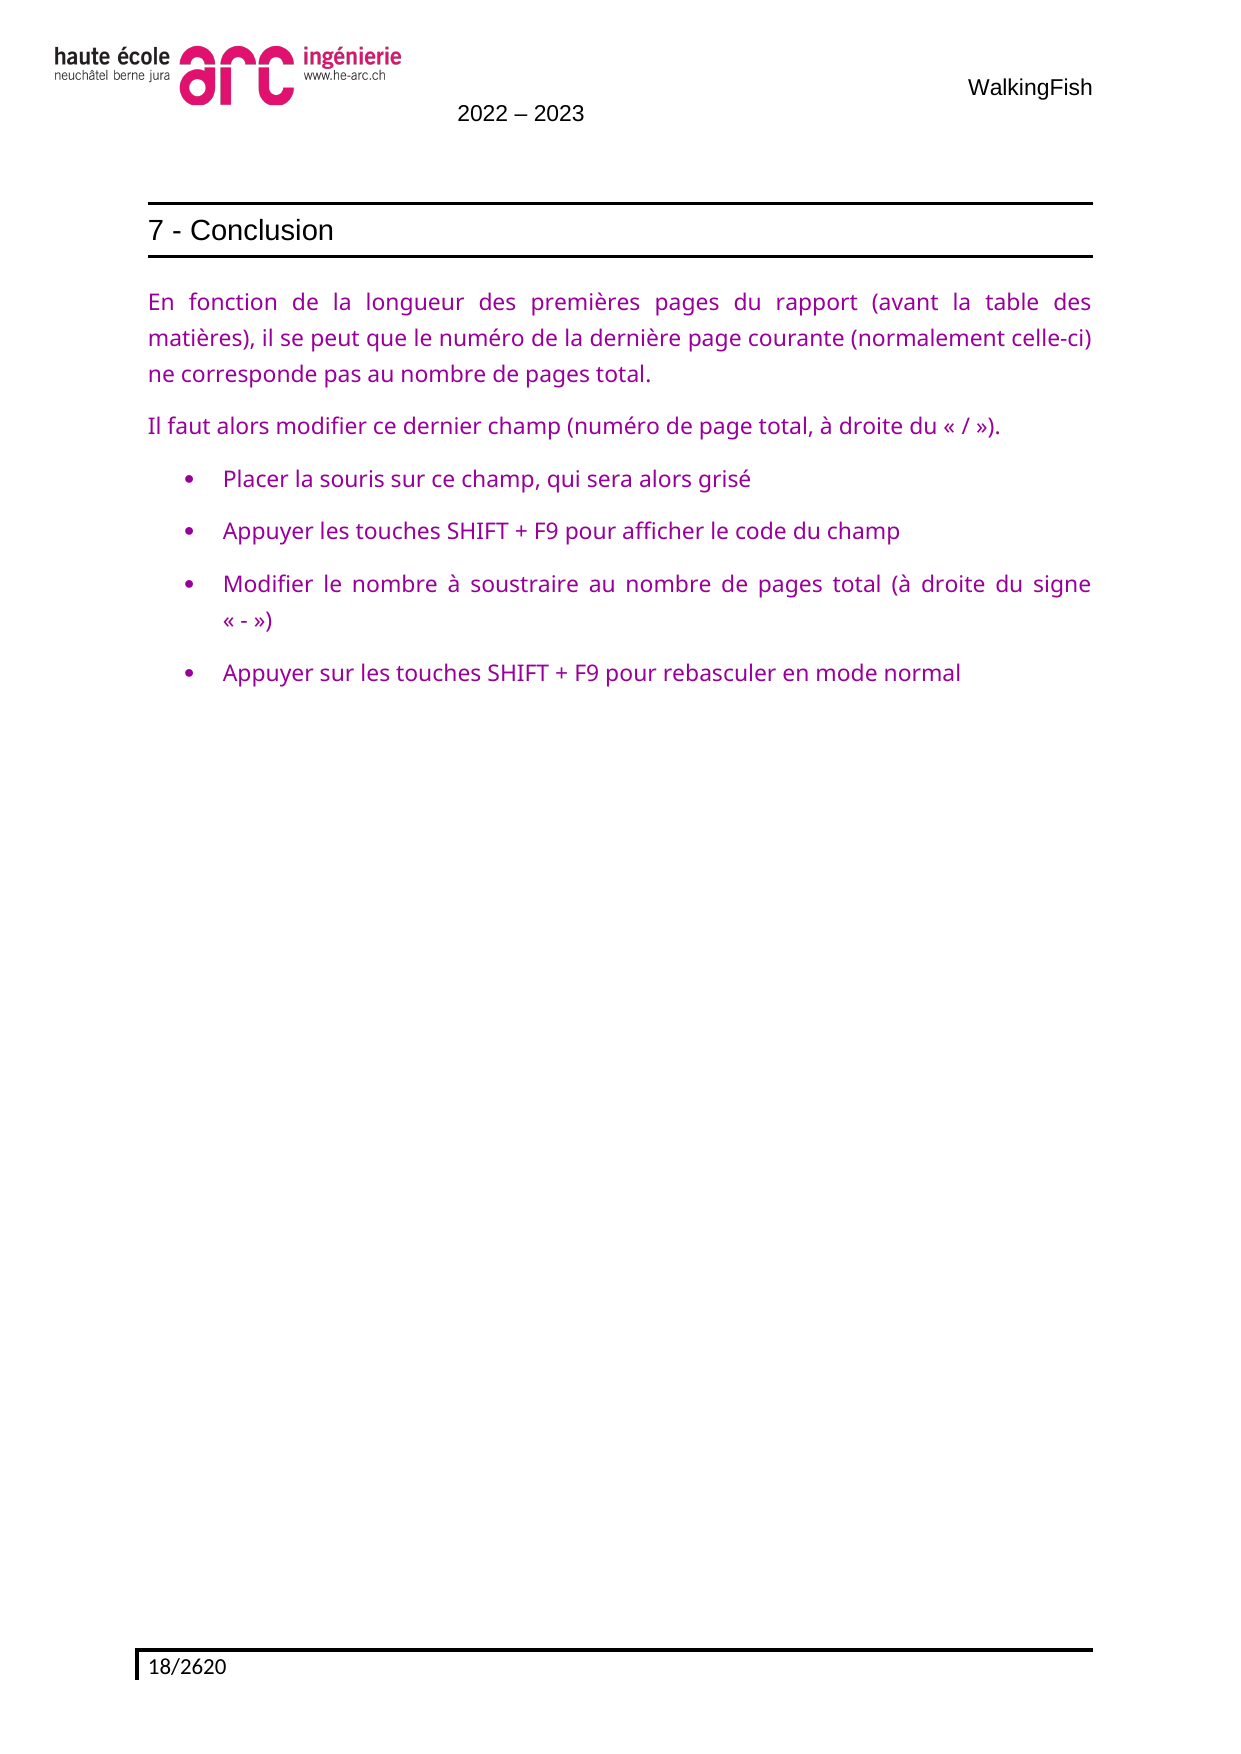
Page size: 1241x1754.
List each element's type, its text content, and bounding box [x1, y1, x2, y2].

picture [49, 42, 406, 105]
list Modifier le nombre à soustraire au nombre de pages total (à droite du signe « - ») [185, 568, 1093, 635]
list Appuyer sur les touches SHIFT + F9 pour rebasculer en mode normal [185, 656, 1093, 688]
list Placer la souris sur ce champ, qui sera alors grisé [185, 463, 1093, 494]
text Conclusion [148, 205, 1093, 255]
text En fonction de la longueur des premières pages du rapport (avant la table des matières), il se peut que le numéro de la dernière page courante (normalement celle-ci) ne corresponde pas au nombre de pages total. [148, 286, 1093, 389]
text Il faut alors modifier ce dernier champ (numéro de page total, à droite du « / »). [148, 410, 1093, 441]
list Appuyer les touches SHIFT + F9 pour afficher le code du champ [185, 515, 1093, 547]
